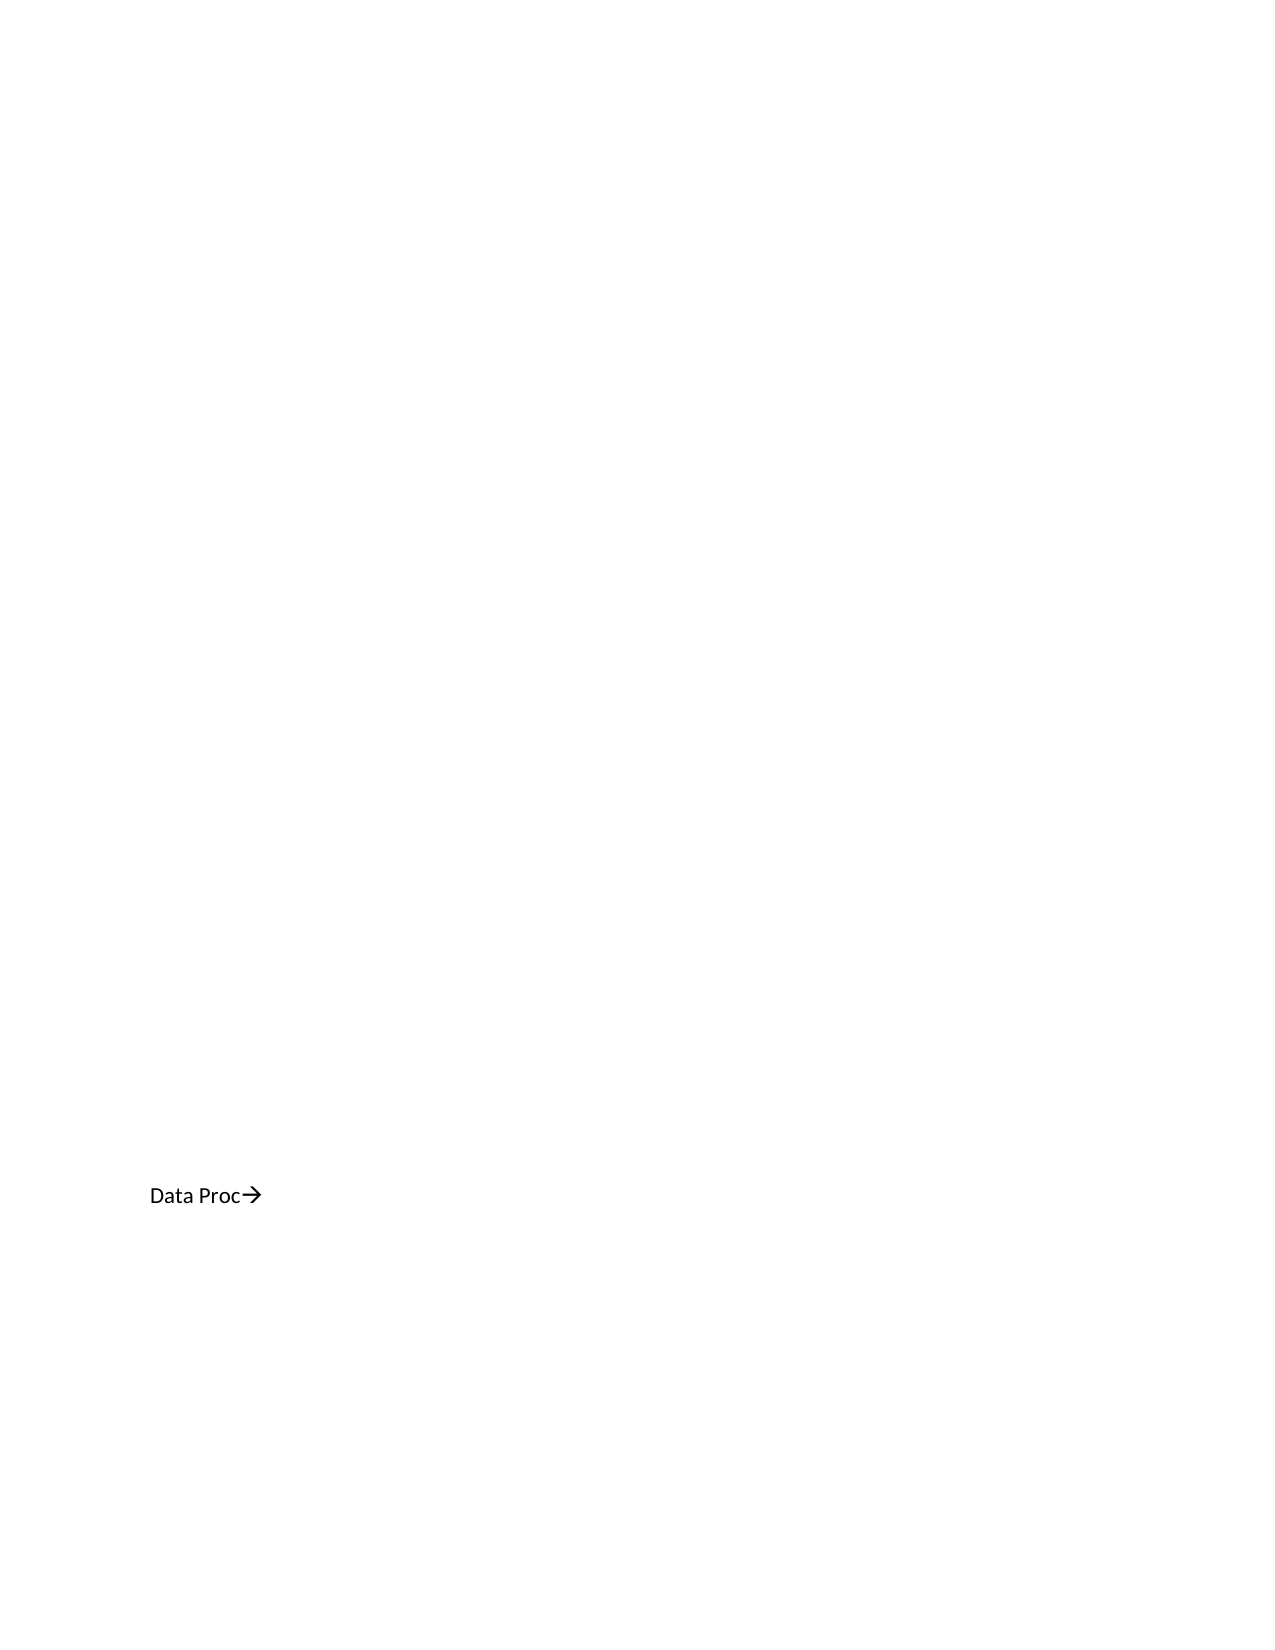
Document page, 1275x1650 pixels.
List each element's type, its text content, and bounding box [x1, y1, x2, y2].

text Data Proc [150, 1181, 1125, 1209]
